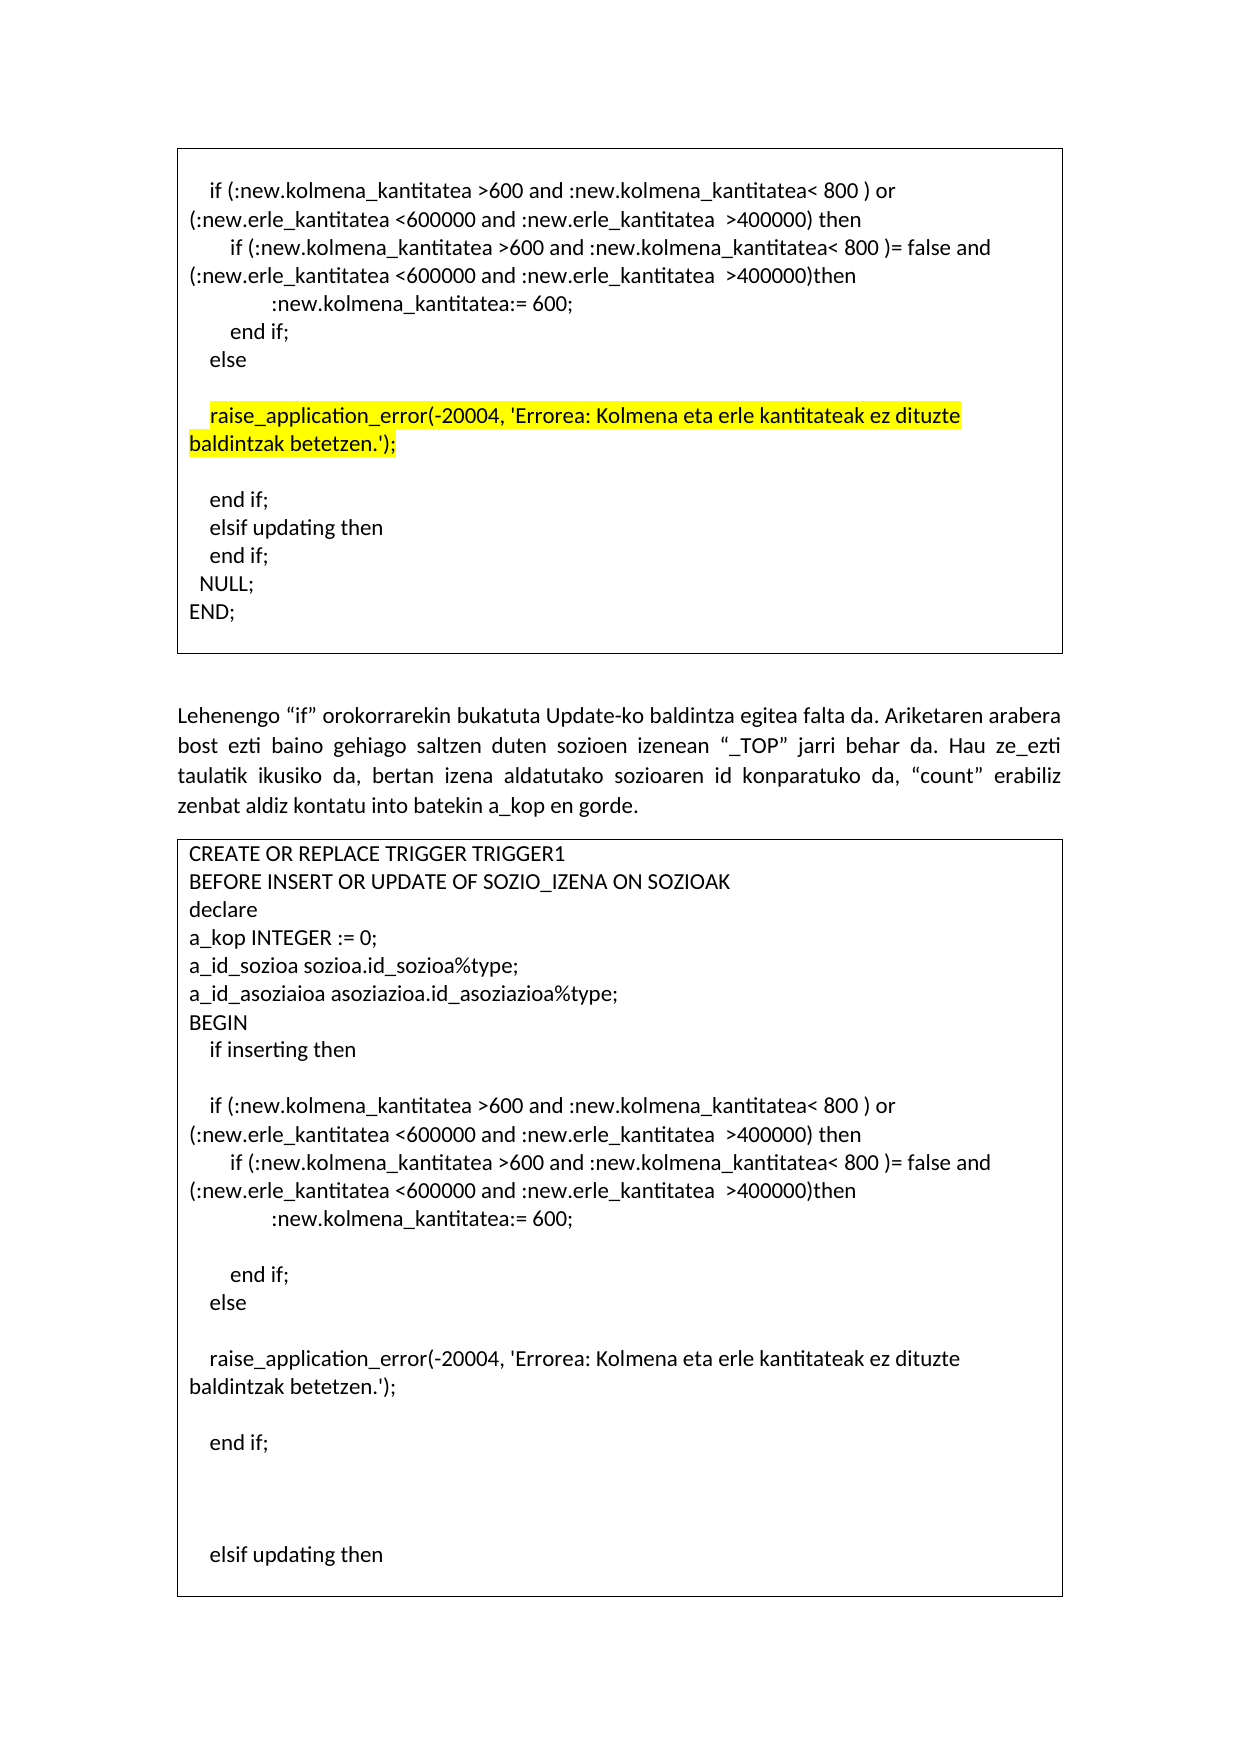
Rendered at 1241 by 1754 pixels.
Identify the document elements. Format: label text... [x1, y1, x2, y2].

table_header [178, 840, 1062, 1596]
text Lehenengo “if” orokorrarekin bukatuta Update-ko baldintza egitea falta da. Ariketaren arabera bost ezti baino gehiago saltzen duten sozioen izenean “_TOP” jarri behar da. Hau ze_ezti taulatik ikusiko da, bertan izena aldatutako sozioaren id konparatuko da, “count” erabiliz zenbat aldiz kontatu into batekin a_kop en gorde. [177, 701, 1063, 819]
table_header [178, 149, 1062, 653]
